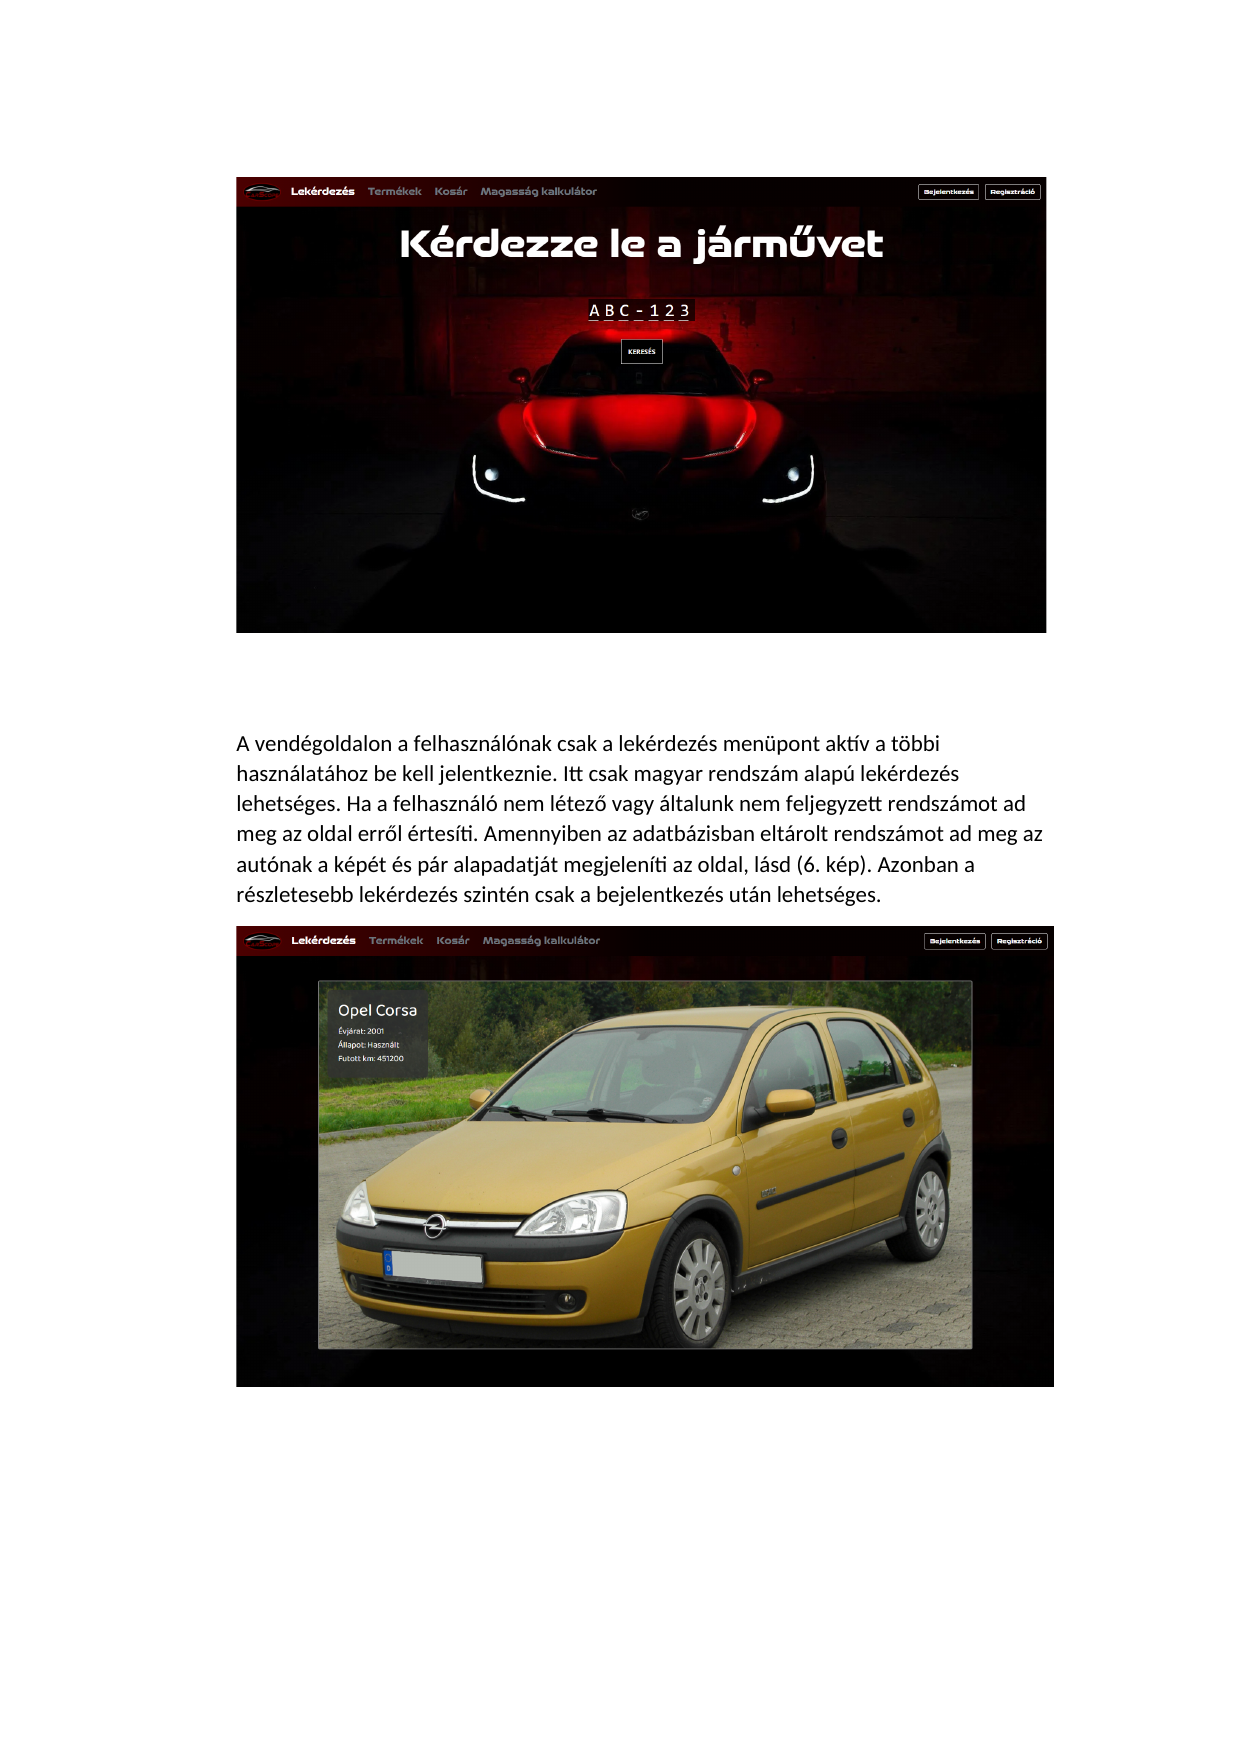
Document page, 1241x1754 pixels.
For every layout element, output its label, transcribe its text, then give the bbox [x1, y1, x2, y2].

text A vendégoldalon a felhasználónak csak a lekérdezés menüpont aktív a többi használatához be kell jelentkeznie. Itt csak magyar rendszám alapú lekérdezés lehetséges. Ha a felhasználó nem létező vagy általunk nem feljegyzett rendszámot ad meg az oldal erről értesíti. Amennyiben az adatbázisban eltárolt rendszámot ad meg az autónak a képét és pár alapadatját megjeleníti az oldal, lásd (6. kép). Azonban a részletesebb lekérdezés szintén csak a bejelentkezés után lehetséges. [236, 699, 1063, 908]
picture [236, 926, 1054, 1387]
picture [236, 177, 1047, 633]
